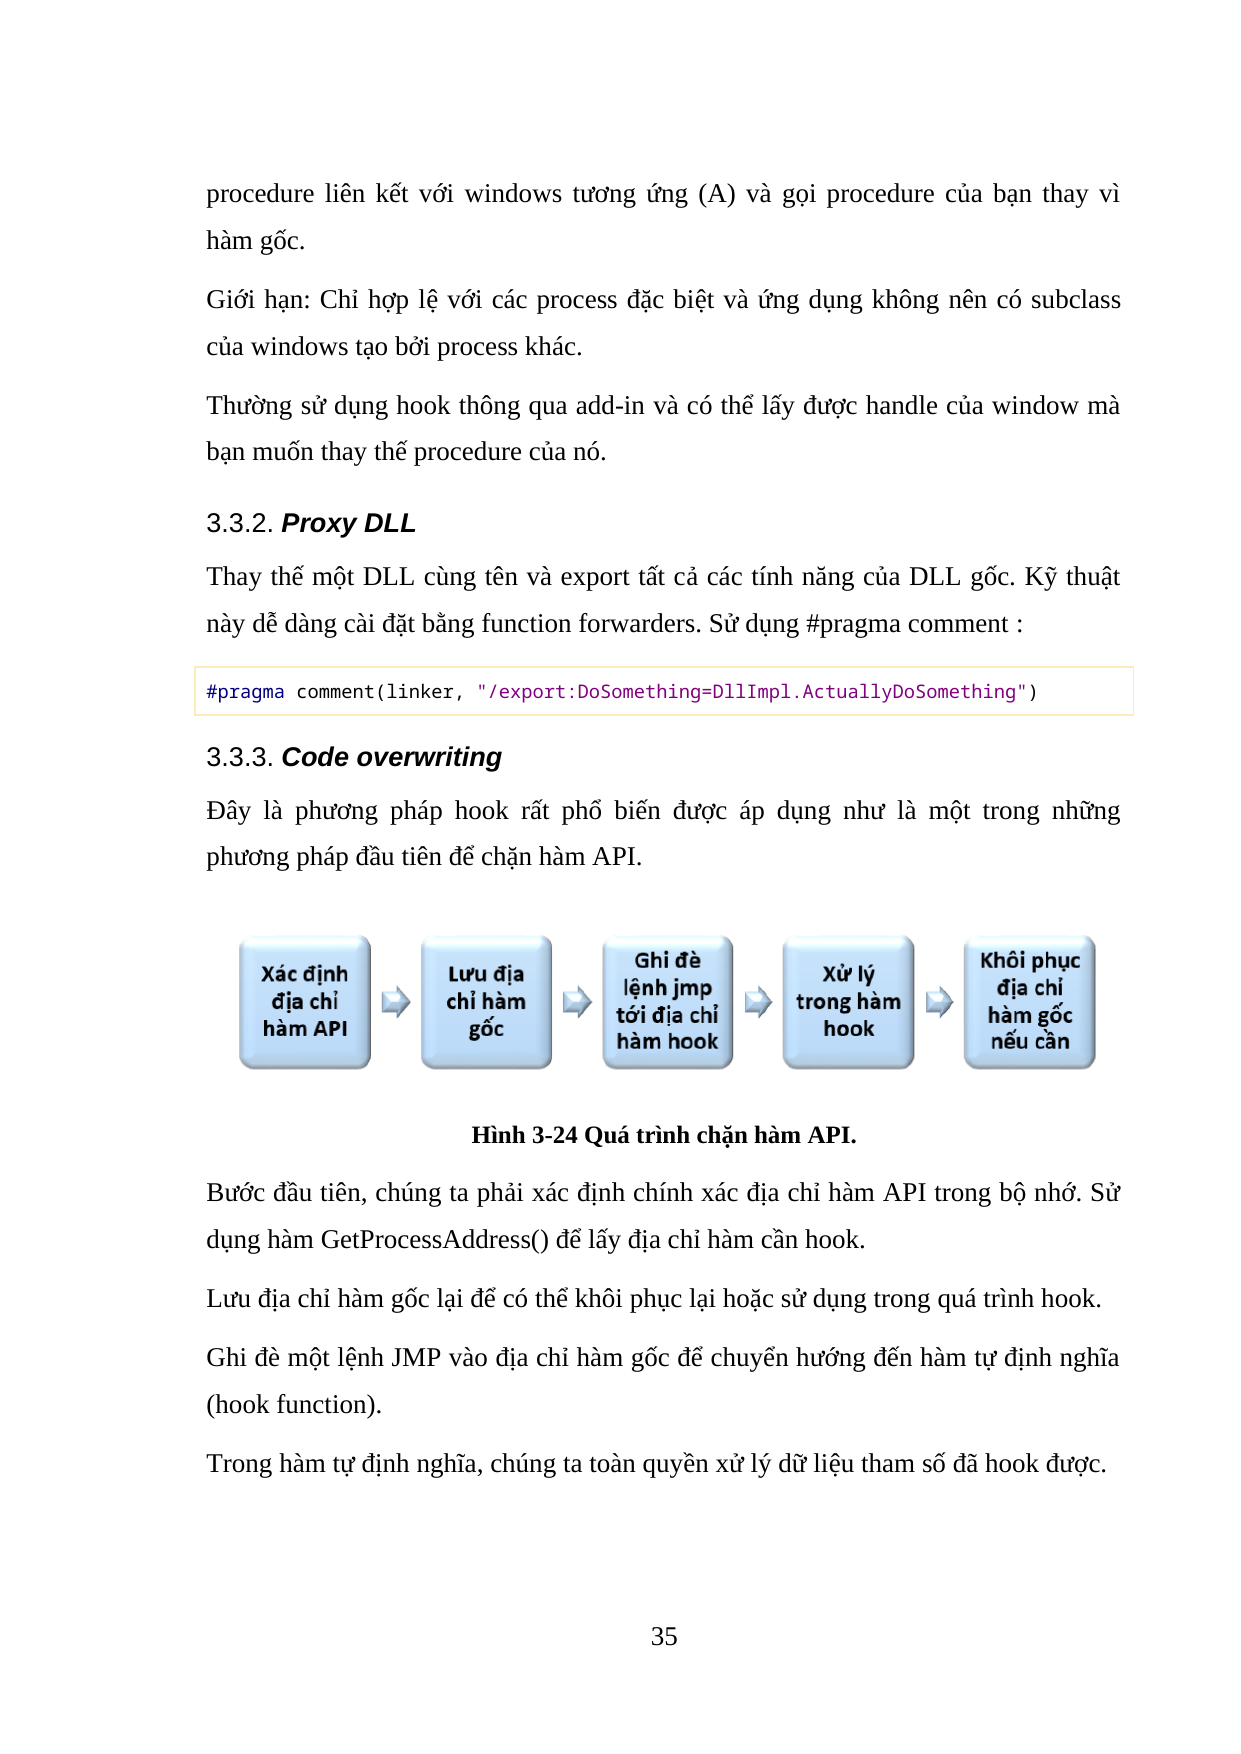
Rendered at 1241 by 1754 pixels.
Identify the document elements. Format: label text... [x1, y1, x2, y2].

picture [206, 899, 1123, 1093]
text #pragma comment(linker, "/export:DoSomething=DllImpl.ActuallyDoSomething") [196, 668, 1133, 714]
text Lưu địa chỉ hàm gốc lại để có thể khôi phục lại hoặc sử dụng trong quá trình hook. [206, 1282, 1122, 1313]
text Hình - Quá trình chặn hàm API. [206, 1121, 1122, 1149]
text Bước đầu tiên, chúng ta phải xác định chính xác địa chỉ hàm API trong bộ nhớ. Sử dụng hàm GetProcessAddress() để lấy địa chỉ hàm cần hook. [206, 1176, 1122, 1254]
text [206, 177, 1122, 255]
text Thường sử dụng hook thông qua add-in và có thể lấy được handle của window mà bạn muốn thay thế procedure của nó. [206, 389, 1122, 467]
text Trong hàm tự định nghĩa, chúng ta toàn quyền xử lý dữ liệu tham số đã hook được. [206, 1447, 1122, 1478]
text Ghi đè một lệnh JMP vào địa chỉ hàm gốc để chuyển hướng đến hàm tự định nghĩa (hook function). [206, 1341, 1122, 1419]
text Thay thế một DLL cùng tên và export tất cả các tính năng của DLL gốc. Kỹ thuật này dễ dàng cài đặt bằng function forwarders. Sử dụng #pragma comment : [206, 560, 1122, 638]
text Đây là phương pháp hook rất phổ biến được áp dụng như là một trong những phương pháp đầu tiên để chặn hàm API. [206, 794, 1122, 872]
subtitle Proxy DLL [206, 507, 1122, 538]
text Giới hạn: Chỉ hợp lệ với các process đặc biệt và ứng dụng không nên có subclass của windows tạo bởi process khác. [206, 283, 1122, 361]
subtitle Code overwriting [206, 741, 1122, 772]
